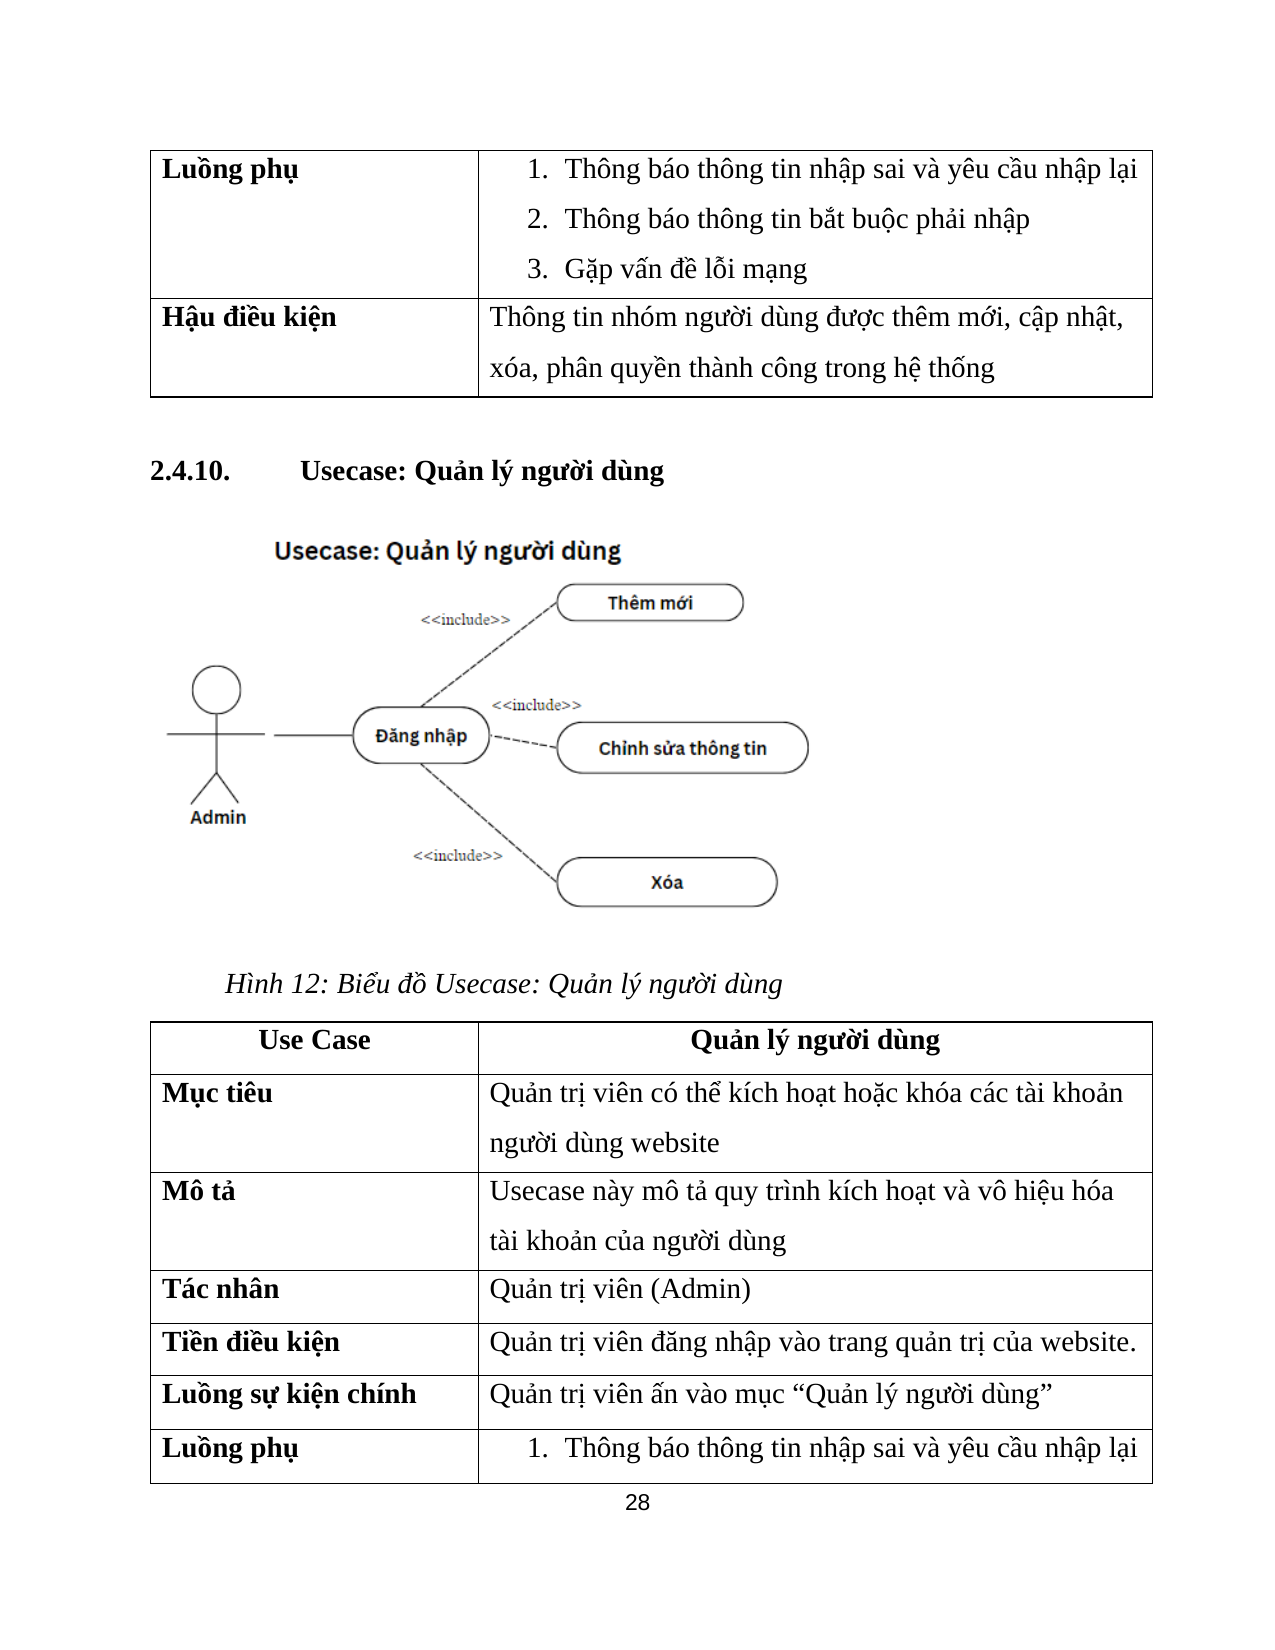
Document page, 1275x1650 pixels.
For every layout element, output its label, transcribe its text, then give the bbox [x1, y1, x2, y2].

table_cell Hậu điều kiện [151, 299, 478, 396]
table_header Use Case [151, 1023, 478, 1074]
table_header Quản lý người dùng [479, 1023, 1152, 1074]
table_cell Thông tin nhóm người dùng được thêm mới, cập nhật, xóa, phân quyền thành công trong hệ thống [479, 299, 1152, 396]
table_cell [479, 1430, 1152, 1482]
table_cell Luồng phụ [151, 151, 478, 298]
table_cell Quản trị viên đăng nhập vào trang quản trị của website. [479, 1324, 1152, 1375]
table_cell Quản trị viên ấn vào mục “Quản lý người dùng” [479, 1376, 1152, 1429]
list Hình 12: Biểu đồ Usecase: Quản lý người dùng [225, 966, 1125, 1000]
table_cell Quản trị viên có thể kích hoạt hoặc khóa các tài khoản người dùng website [479, 1075, 1152, 1172]
table_cell Luồng phụ [151, 1430, 478, 1482]
table_cell Luồng sự kiện chính [151, 1376, 478, 1429]
table_cell Mô tả [151, 1173, 478, 1270]
table_cell Tác nhân [151, 1271, 478, 1323]
table_cell Thông báo thông tin nhập sai và yêu cầu nhập lại Thông báo thông tin bắt buộc phải nhập Gặp vấn đề lỗi mạng [479, 151, 1152, 298]
table_cell Quản trị viên (Admin) [479, 1271, 1152, 1323]
table_cell Tiền điều kiện [151, 1324, 478, 1375]
table_cell Mục tiêu [151, 1075, 478, 1172]
picture [140, 491, 842, 963]
list Usecase: Quản lý người dùng [150, 453, 1125, 486]
table_cell Usecase này mô tả quy trình kích hoạt và vô hiệu hóa tài khoản của người dùng [479, 1173, 1152, 1270]
